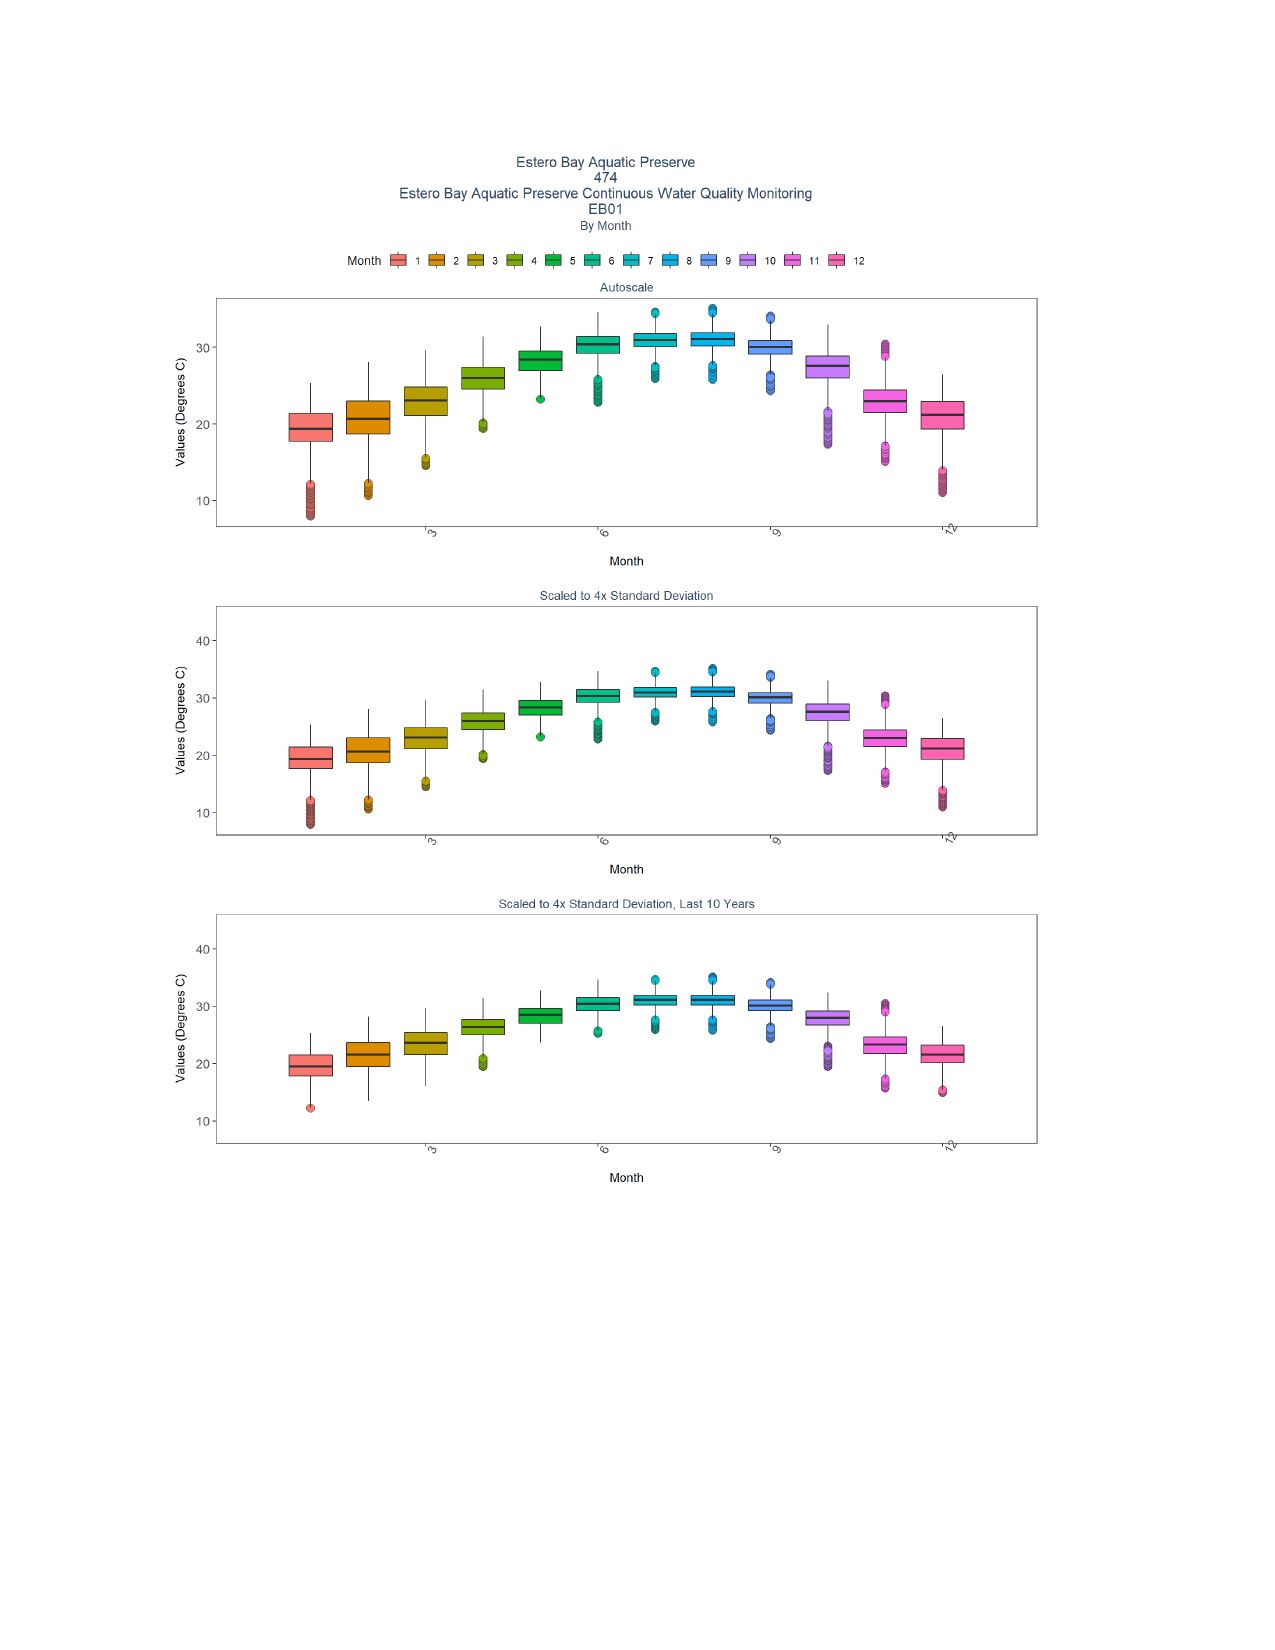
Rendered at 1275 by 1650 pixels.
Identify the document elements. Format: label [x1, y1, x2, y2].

picture [168, 150, 1044, 1200]
